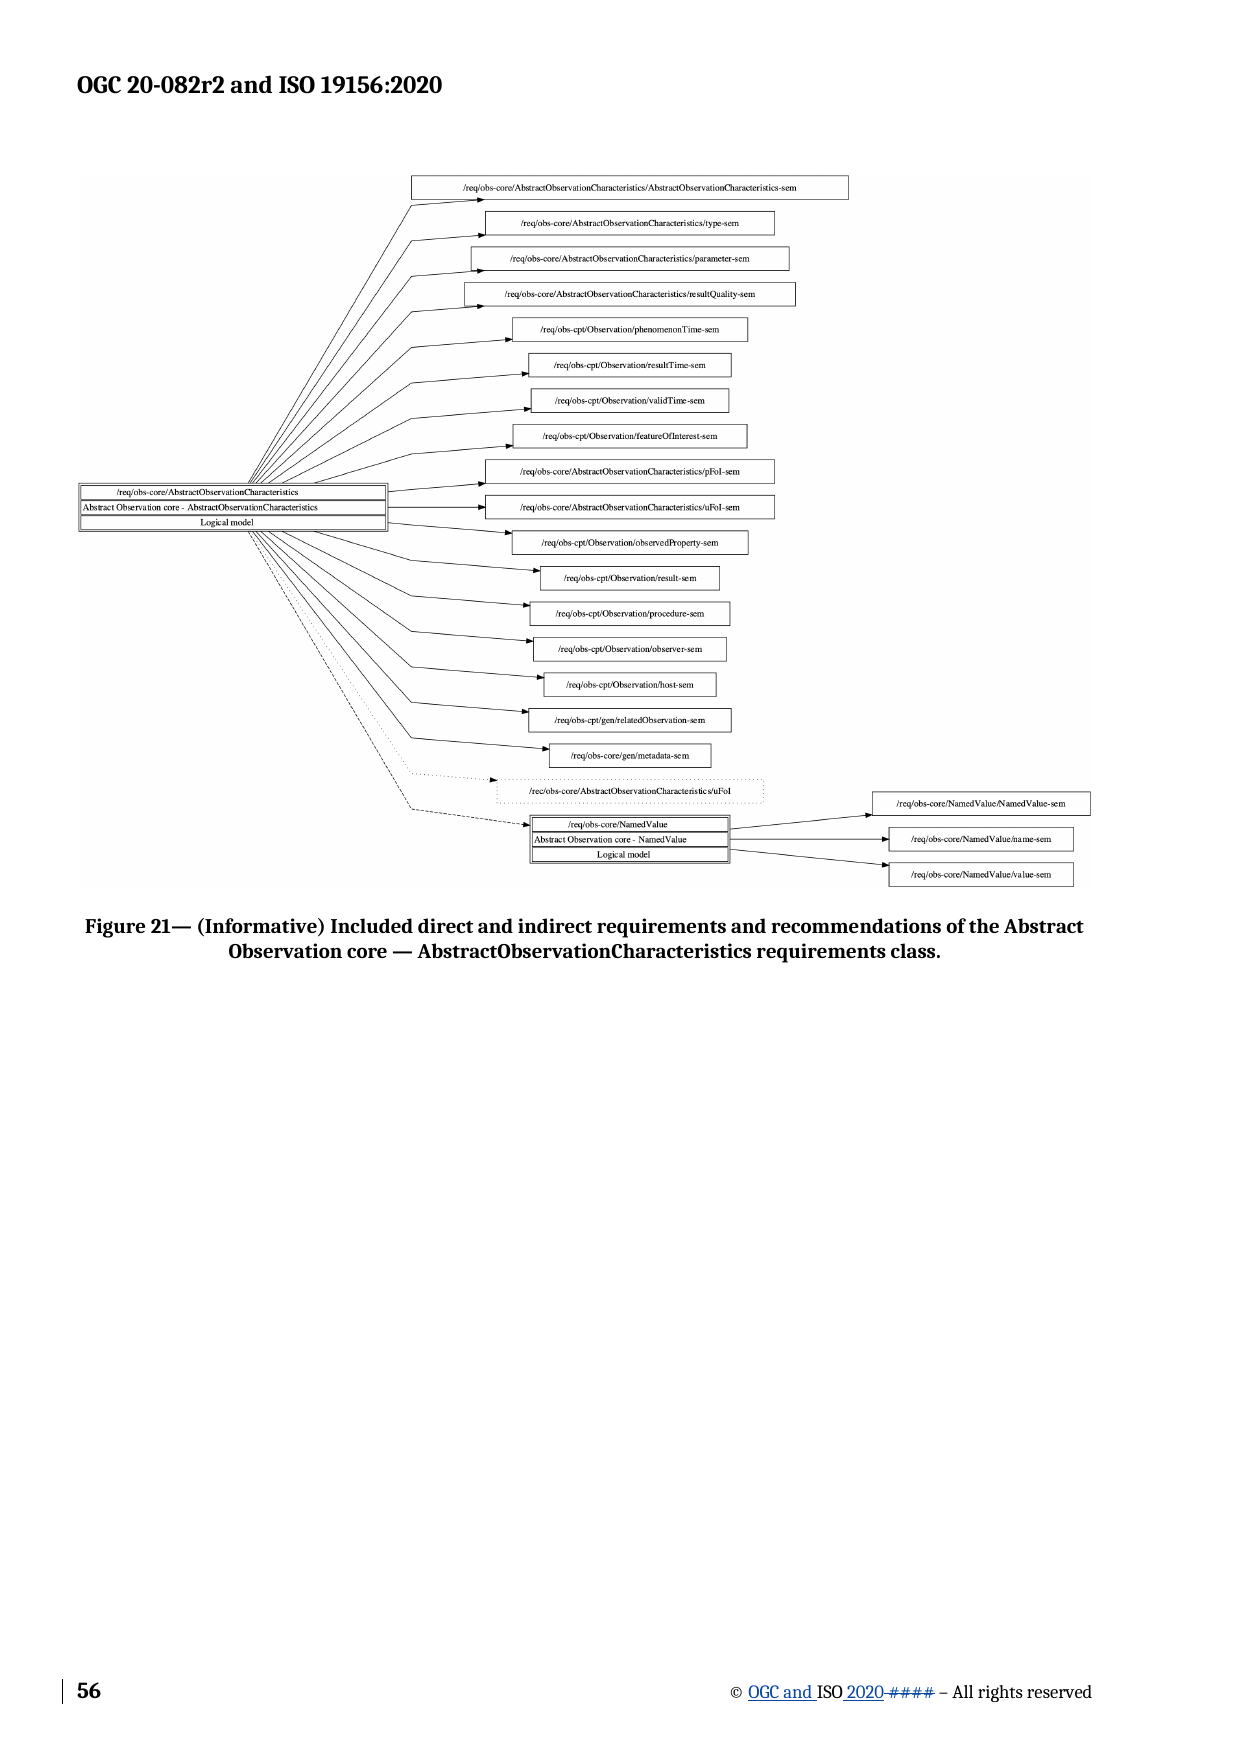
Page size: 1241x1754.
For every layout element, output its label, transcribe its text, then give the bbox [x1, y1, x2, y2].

text Figure 21— (Informative) Included direct and indirect requirements and recommendations of the Abstract Observation core — AbstractObservationCharacteristics requirements class. [77, 914, 1092, 964]
picture [76, 173, 1093, 889]
